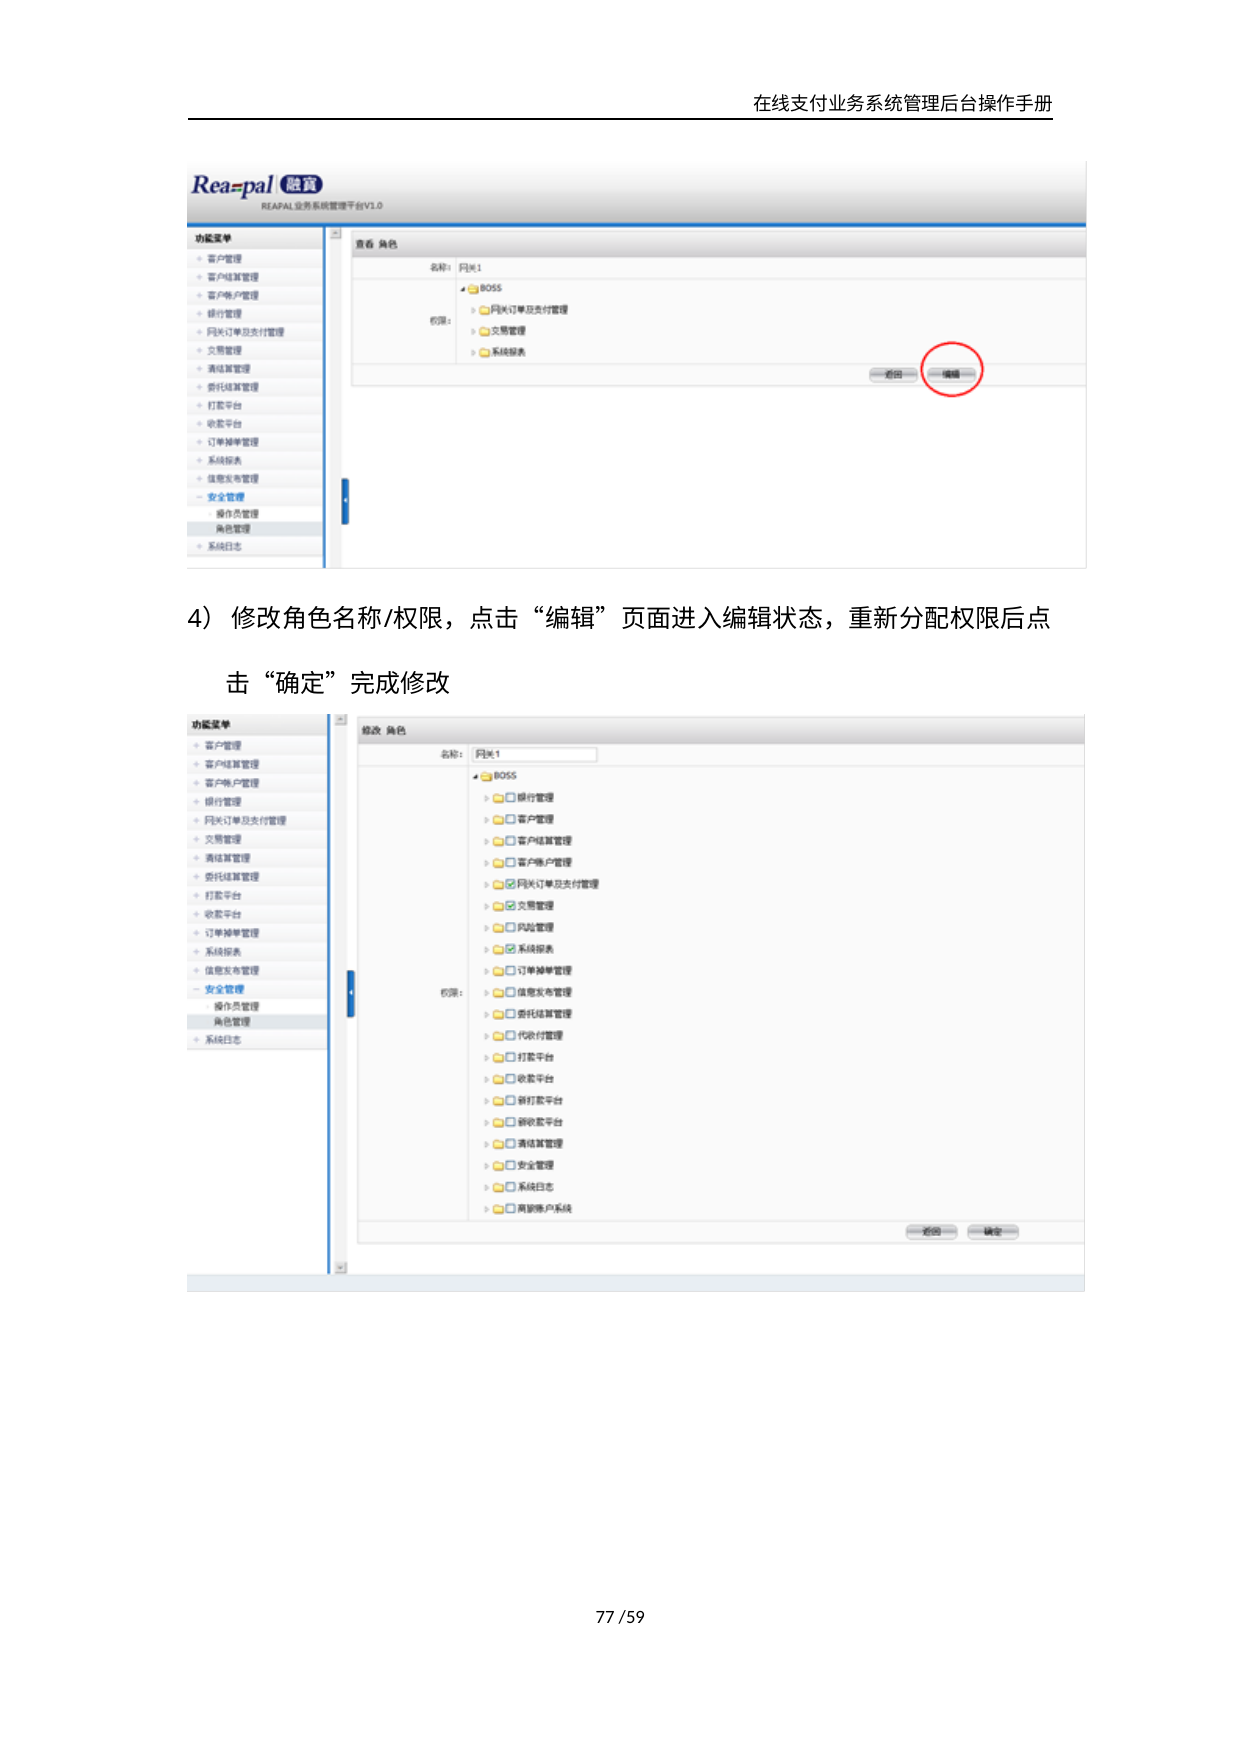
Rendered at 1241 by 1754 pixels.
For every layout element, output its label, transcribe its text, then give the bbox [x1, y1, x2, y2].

picture [187, 714, 1088, 1293]
picture [187, 161, 1088, 570]
list 修改角色名称/权限，点击“编辑”页面进入编辑状态，重新分配权限后点击“确定”完成修改 [187, 584, 1053, 714]
